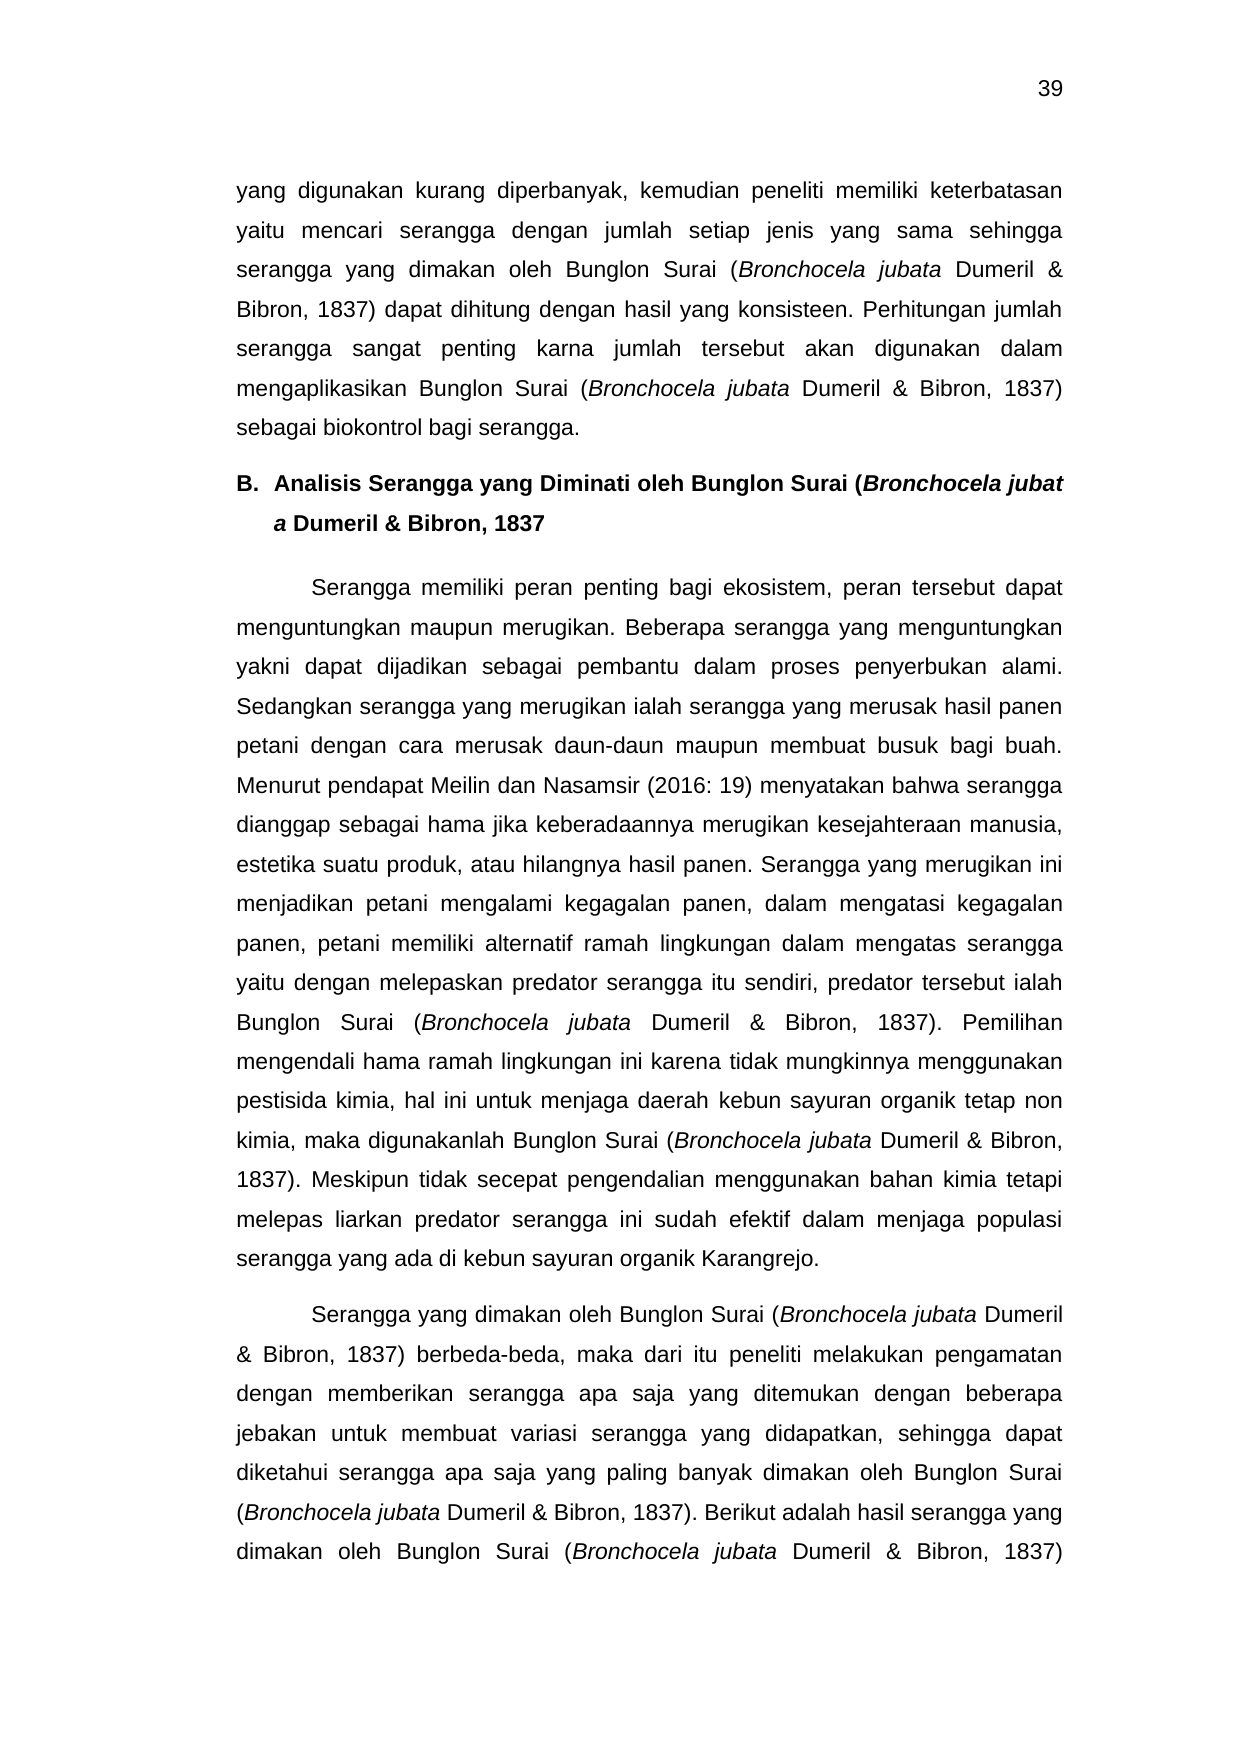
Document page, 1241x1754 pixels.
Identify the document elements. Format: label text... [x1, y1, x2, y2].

text Serangga memiliki peran penting bagi ekosistem, peran tersebut dapat menguntungkan maupun merugikan. Beberapa serangga yang menguntungkan yakni dapat dijadikan sebagai pembantu dalam proses penyerbukan alami. Sedangkan serangga yang merugikan ialah serangga yang merusak hasil panen petani dengan cara merusak daun-daun maupun membuat busuk bagi buah. Menurut pendapat Meilin dan Nasamsir (2016: 19) menyatakan bahwa serangga dianggap sebagai hama jika keberadaannya merugikan kesejahteraan manusia, estetika suatu produk, atau hilangnya hasil panen. Serangga yang merugikan ini menjadikan petani mengalami kegagalan panen, dalam mengatasi kegagalan panen, petani memiliki alternatif ramah lingkungan dalam mengatas serangga yaitu dengan melepaskan predator serangga itu sendiri, predator tersebut ialah Bunglon Surai (Bronchocela jubata Dumeril & Bibron, 1837). Pemilihan mengendali hama ramah lingkungan ini karena tidak mungkinnya menggunakan pestisida kimia, hal ini untuk menjaga daerah kebun sayuran organik tetap non kimia, maka digunakanlah Bunglon Surai (Bronchocela jubata Dumeril & Bibron, 1837). Meskipun tidak secepat pengendalian menggunakan bahan kimia tetapi melepas liarkan predator serangga ini sudah efektif dalam menjaga populasi serangga yang ada di kebun sayuran organik Karangrejo. [236, 574, 1063, 1272]
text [236, 177, 1063, 440]
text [236, 1301, 1063, 1565]
list Analisis Serangga yang Diminati oleh Bunglon Surai (Bronchocela jubata Dumeril & Bibron, 1837 [236, 470, 1063, 536]
